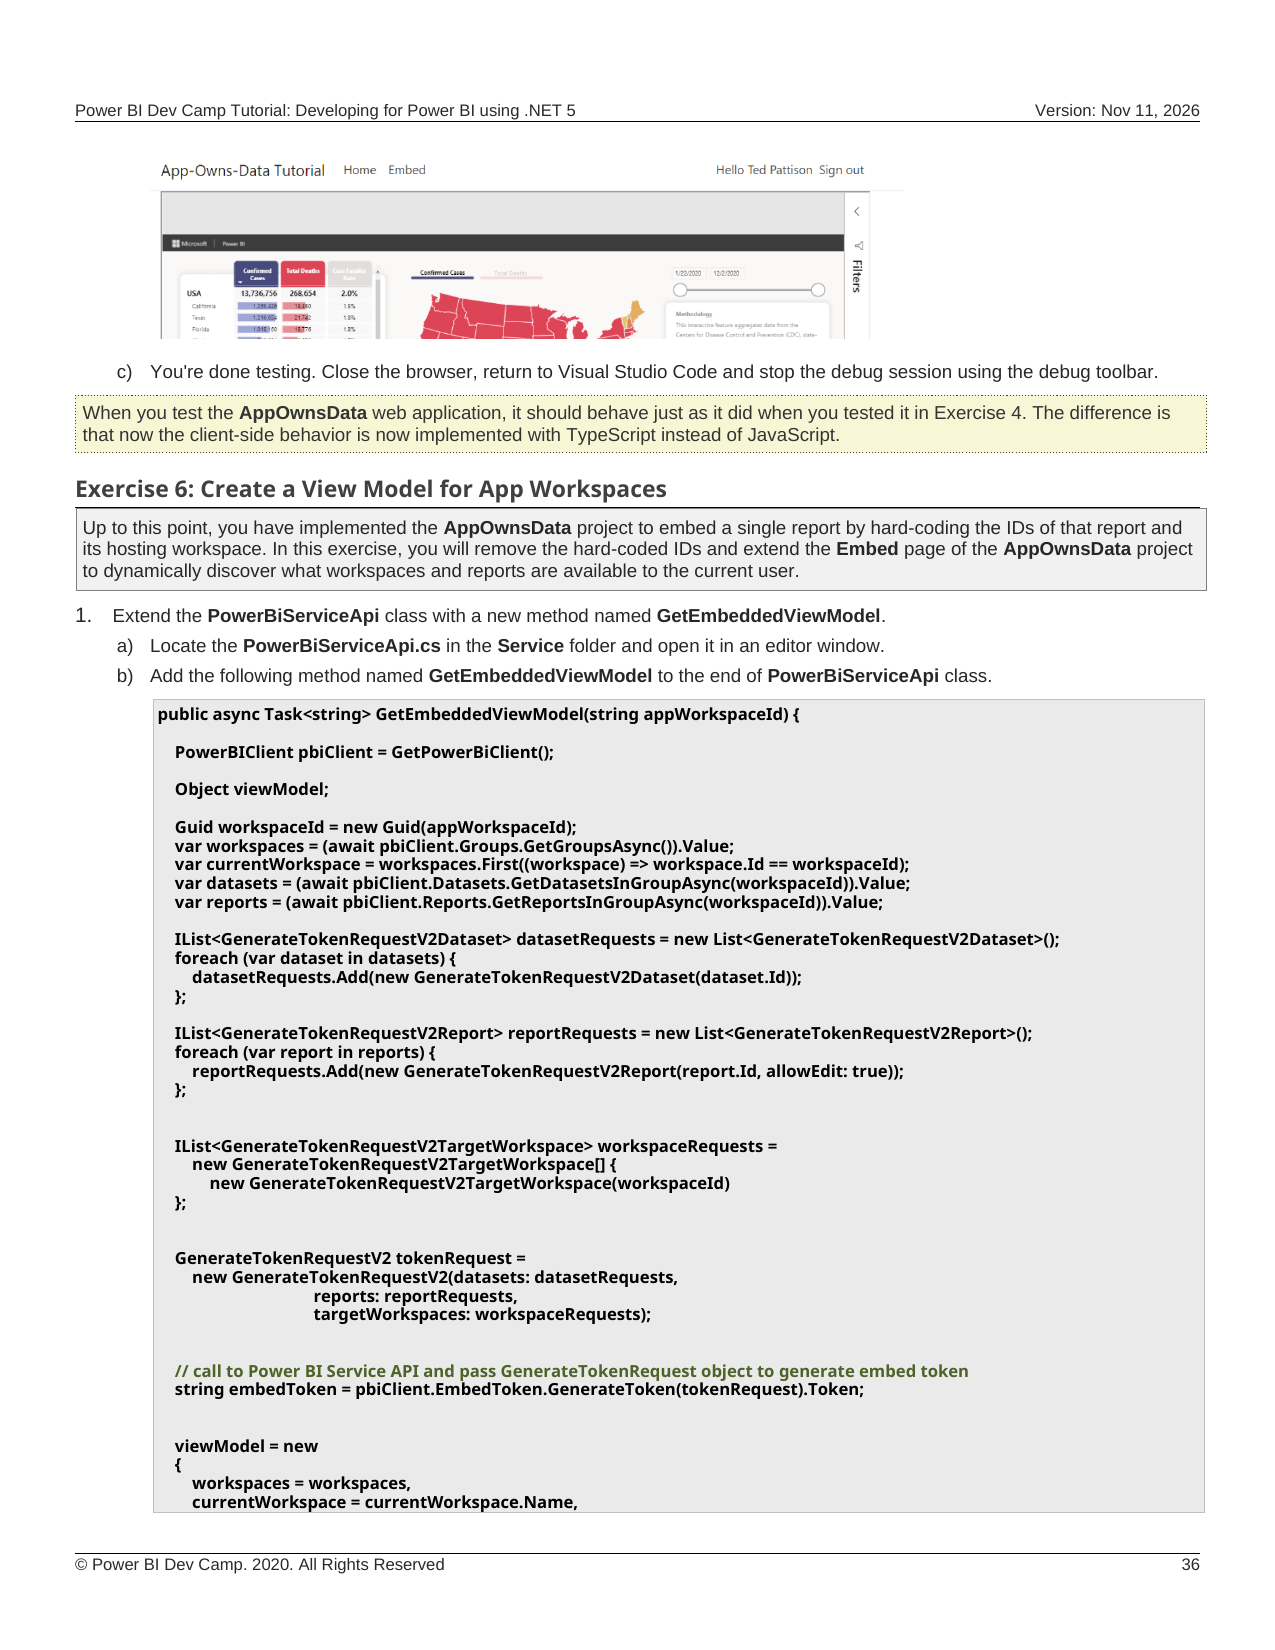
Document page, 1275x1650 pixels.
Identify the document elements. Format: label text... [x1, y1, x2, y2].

text IList<GenerateTokenRequestV2Dataset> datasetRequests = new List<GenerateTokenRequestV2Dataset>(); [154, 924, 1204, 943]
text targetWorkspaces: workspaceRequests); [154, 1299, 1204, 1318]
text string embedToken = pbiClient.EmbedToken.GenerateToken(tokenRequest).Token; [154, 1374, 1204, 1393]
text currentWorkspace = currentWorkspace.Name, [154, 1486, 1204, 1512]
text When you test the AppOwnsData web application, it should behave just as it did when you tested it in Exercise 4. The difference is that now the client-side behavior is now implemented with TypeScript instead of JavaScript. [75, 395, 1207, 453]
text reports: reportRequests, [154, 1280, 1204, 1299]
text GenerateTokenRequestV2 tokenRequest = [154, 1243, 1204, 1261]
text workspaces = workspaces, [154, 1468, 1204, 1486]
text Up to this point, you have implemented the AppOwnsData project to embed a single report by hard-coding the IDs of that report and its hosting workspace. In this exercise, you will remove the hard-coded IDs and extend the Embed page of the AppOwnsData project to dynamically discover what workspaces and reports are available to the current user. [77, 509, 1206, 590]
text var currentWorkspace = workspaces.First((workspace) => workspace.Id == workspaceId); [154, 849, 1204, 868]
subtitle Exercise 6: Create a View Model for App Workspaces [75, 473, 1200, 507]
text viewModel = new [154, 1430, 1204, 1449]
text IList<GenerateTokenRequestV2TargetWorkspace> workspaceRequests = [154, 1130, 1204, 1149]
text public async Task<string> GetEmbeddedViewModel(string appWorkspaceId) { [154, 700, 1204, 718]
text }; [154, 980, 1204, 999]
list Locate the PowerBiServiceApi.cs in the Service folder and open it in an editor window. [117, 635, 1200, 657]
text var reports = (await pbiClient.Reports.GetReportsInGroupAsync(workspaceId)).Value; [154, 886, 1204, 905]
text var datasets = (await pbiClient.Datasets.GetDatasetsInGroupAsync(workspaceId)).Value; [154, 868, 1204, 886]
picture [150, 156, 904, 339]
text // call to Power BI Service API and pass GenerateTokenRequest object to generate embed token [154, 1355, 1204, 1374]
list Extend the PowerBiServiceApi class with a new method named GetEmbeddedViewModel. [75, 603, 1200, 627]
text }; [154, 1074, 1204, 1093]
text }; [154, 1186, 1204, 1205]
text PowerBIClient pbiClient = GetPowerBiClient(); [154, 736, 1204, 755]
text new GenerateTokenRequestV2TargetWorkspace(workspaceId) [154, 1168, 1204, 1186]
text new GenerateTokenRequestV2TargetWorkspace[] { [154, 1149, 1204, 1168]
text IList<GenerateTokenRequestV2Report> reportRequests = new List<GenerateTokenRequestV2Report>(); [154, 1018, 1204, 1036]
text foreach (var dataset in datasets) { [154, 943, 1204, 961]
text foreach (var report in reports) { [154, 1036, 1204, 1055]
text datasetRequests.Add(new GenerateTokenRequestV2Dataset(dataset.Id)); [154, 961, 1204, 980]
text Object viewModel; [154, 774, 1204, 793]
text Guid workspaceId = new Guid(appWorkspaceId); [154, 811, 1204, 830]
text var workspaces = (await pbiClient.Groups.GetGroupsAsync()).Value; [154, 830, 1204, 849]
text You're done testing. Close the browser, return to Visual Studio Code and stop the debug session using the debug toolbar. [117, 361, 1200, 382]
text reportRequests.Add(new GenerateTokenRequestV2Report(report.Id, allowEdit: true)); [154, 1055, 1204, 1074]
text new GenerateTokenRequestV2(datasets: datasetRequests, [154, 1261, 1204, 1280]
list Add the following method named GetEmbeddedViewModel to the end of PowerBiServiceApi class. [117, 665, 1200, 686]
text { [154, 1449, 1204, 1468]
